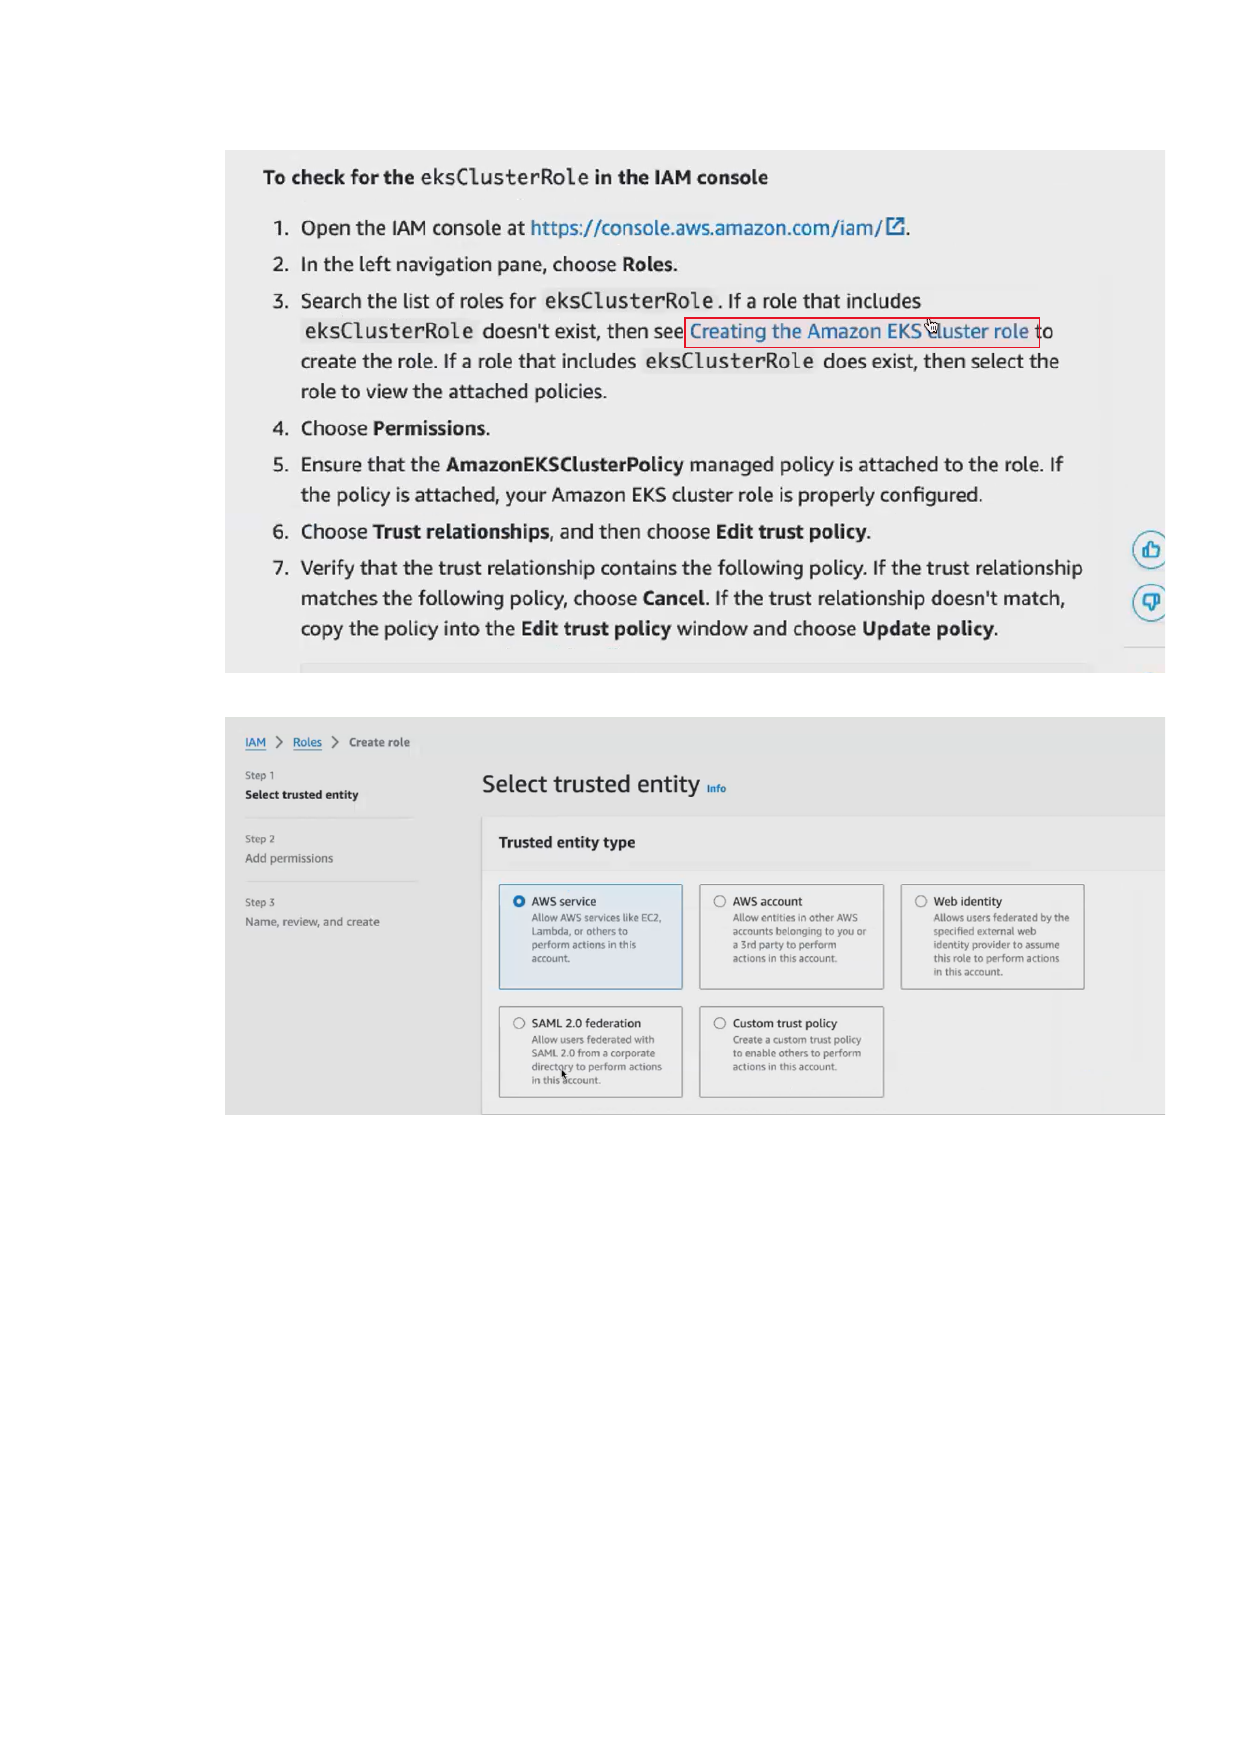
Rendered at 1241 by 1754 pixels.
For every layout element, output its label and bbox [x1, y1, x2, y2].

picture [225, 150, 1166, 673]
picture [225, 717, 1166, 1115]
